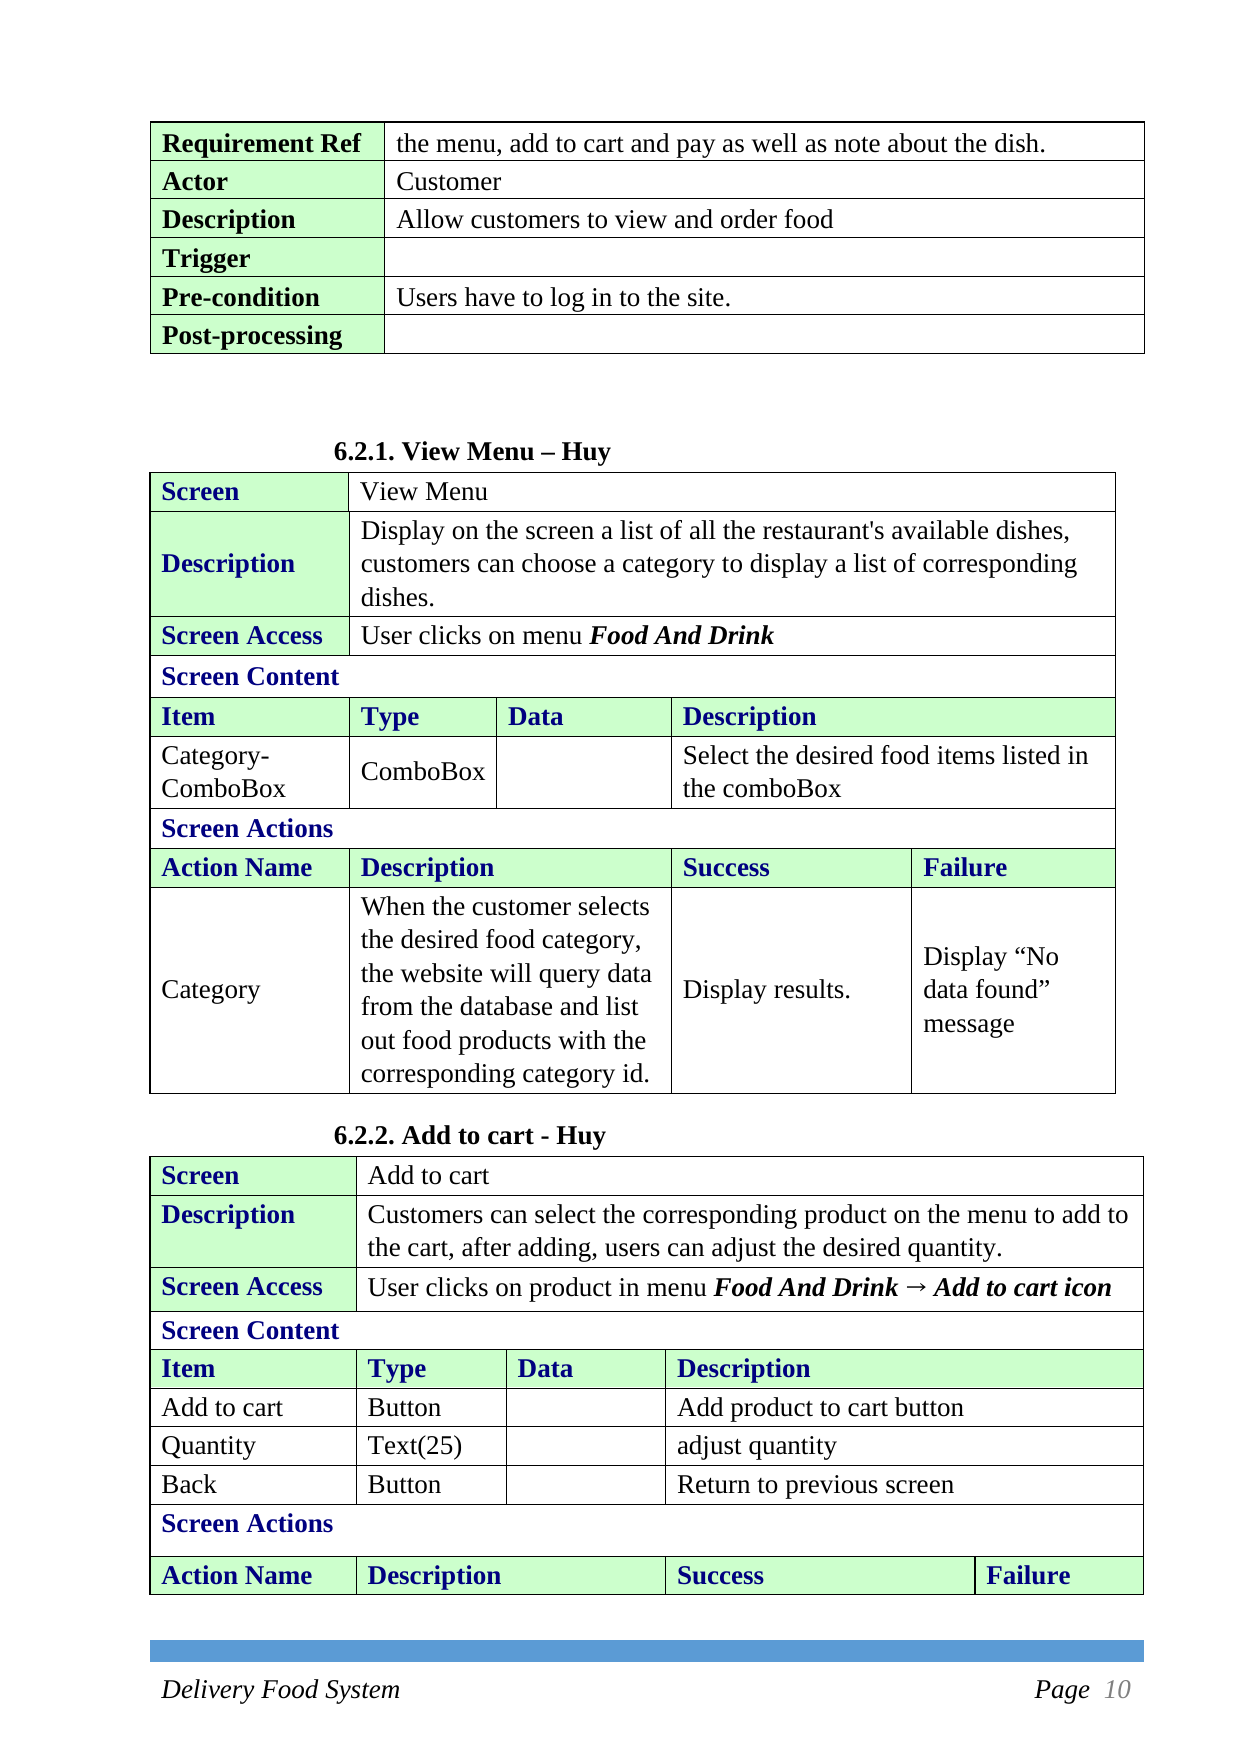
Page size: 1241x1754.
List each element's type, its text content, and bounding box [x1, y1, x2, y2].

table_cell [385, 238, 1144, 276]
table_cell User clicks on menu Food And Drink [350, 617, 1115, 655]
table_header View Menu [349, 473, 1115, 511]
table_cell Customer [385, 161, 1144, 198]
table_cell Type [350, 698, 496, 736]
table_cell Category- ComboBox [151, 737, 349, 808]
table_cell Add product to cart button [666, 1389, 1143, 1426]
table_cell [497, 737, 671, 808]
table_cell Success [666, 1557, 974, 1594]
table_cell Pre-condition [151, 277, 384, 314]
table_header Screen [151, 473, 348, 511]
subtitle 6.2.2. Add to cart - Huy [334, 1119, 1144, 1150]
table_cell User clicks on product in menu Food And Drink → Add to cart icon [357, 1268, 1143, 1311]
table_cell Failure [912, 849, 1115, 887]
table_cell Screen Content [151, 656, 1115, 697]
subtitle 6.2.1. View Menu – Huy [334, 435, 1144, 466]
table_cell Add to cart [151, 1389, 356, 1426]
table_cell Category [151, 888, 349, 1093]
table_cell Trigger [151, 238, 384, 276]
table_cell Screen Actions [151, 809, 1115, 848]
table_cell [507, 1427, 665, 1465]
table_cell adjust quantity [666, 1427, 1143, 1465]
table_cell Back [151, 1466, 356, 1504]
table_cell Item [151, 698, 349, 736]
table_cell Success [672, 849, 911, 887]
table_cell Action Name [151, 1557, 356, 1594]
table_cell Description [151, 199, 384, 237]
table_cell Action Name [151, 849, 349, 887]
table_cell Description [151, 1196, 356, 1267]
table_cell Item [151, 1350, 356, 1387]
table_cell Button [357, 1389, 506, 1426]
table_cell Display on the screen a list of all the restaurant's available dishes, customers can choose a category to display a list of corresponding dishes. [350, 512, 1115, 616]
table_cell Description [672, 698, 1115, 736]
table_cell [507, 1466, 665, 1504]
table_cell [385, 123, 1144, 160]
table_cell [507, 1389, 665, 1426]
table_cell Return to previous screen [666, 1466, 1143, 1504]
table_cell Description [350, 849, 671, 887]
table_cell Screen Actions [151, 1505, 1143, 1556]
table_cell Actor [151, 161, 384, 198]
table_cell Screen Content [151, 1312, 1143, 1349]
table_cell Failure [976, 1557, 1143, 1594]
table_cell Button [357, 1466, 506, 1504]
table_cell Allow customers to view and order food [385, 199, 1144, 237]
table_header Add to cart [357, 1157, 1143, 1195]
table_cell Text(25) [357, 1427, 506, 1465]
table_cell Description [357, 1557, 665, 1594]
table_cell Quantity [151, 1427, 356, 1465]
table_cell Screen Access [151, 1268, 356, 1311]
table_cell ComboBox [350, 737, 496, 808]
table_cell Display results. [672, 888, 911, 1093]
table_cell Data [507, 1350, 665, 1387]
table_cell [385, 315, 1144, 353]
table_header Screen [151, 1157, 356, 1195]
table_cell Post-processing [151, 315, 384, 353]
table_cell Display “No data found” message [912, 888, 1115, 1093]
table_cell Screen Access [151, 617, 349, 655]
table_cell Description [666, 1350, 1143, 1387]
table_cell Type [357, 1350, 506, 1387]
table_cell Select the desired food items listed in the comboBox [672, 737, 1115, 808]
table_cell Data [497, 698, 671, 736]
table_cell When the customer selects the desired food category, the website will query data from the database and list out food products with the corresponding category id. [350, 888, 671, 1093]
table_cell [151, 123, 384, 160]
table_cell Customers can select the corresponding product on the menu to add to the cart, after adding, users can adjust the desired quantity. [357, 1196, 1143, 1267]
table_cell Description [151, 512, 349, 616]
table_cell Users have to log in to the site. [385, 277, 1144, 314]
